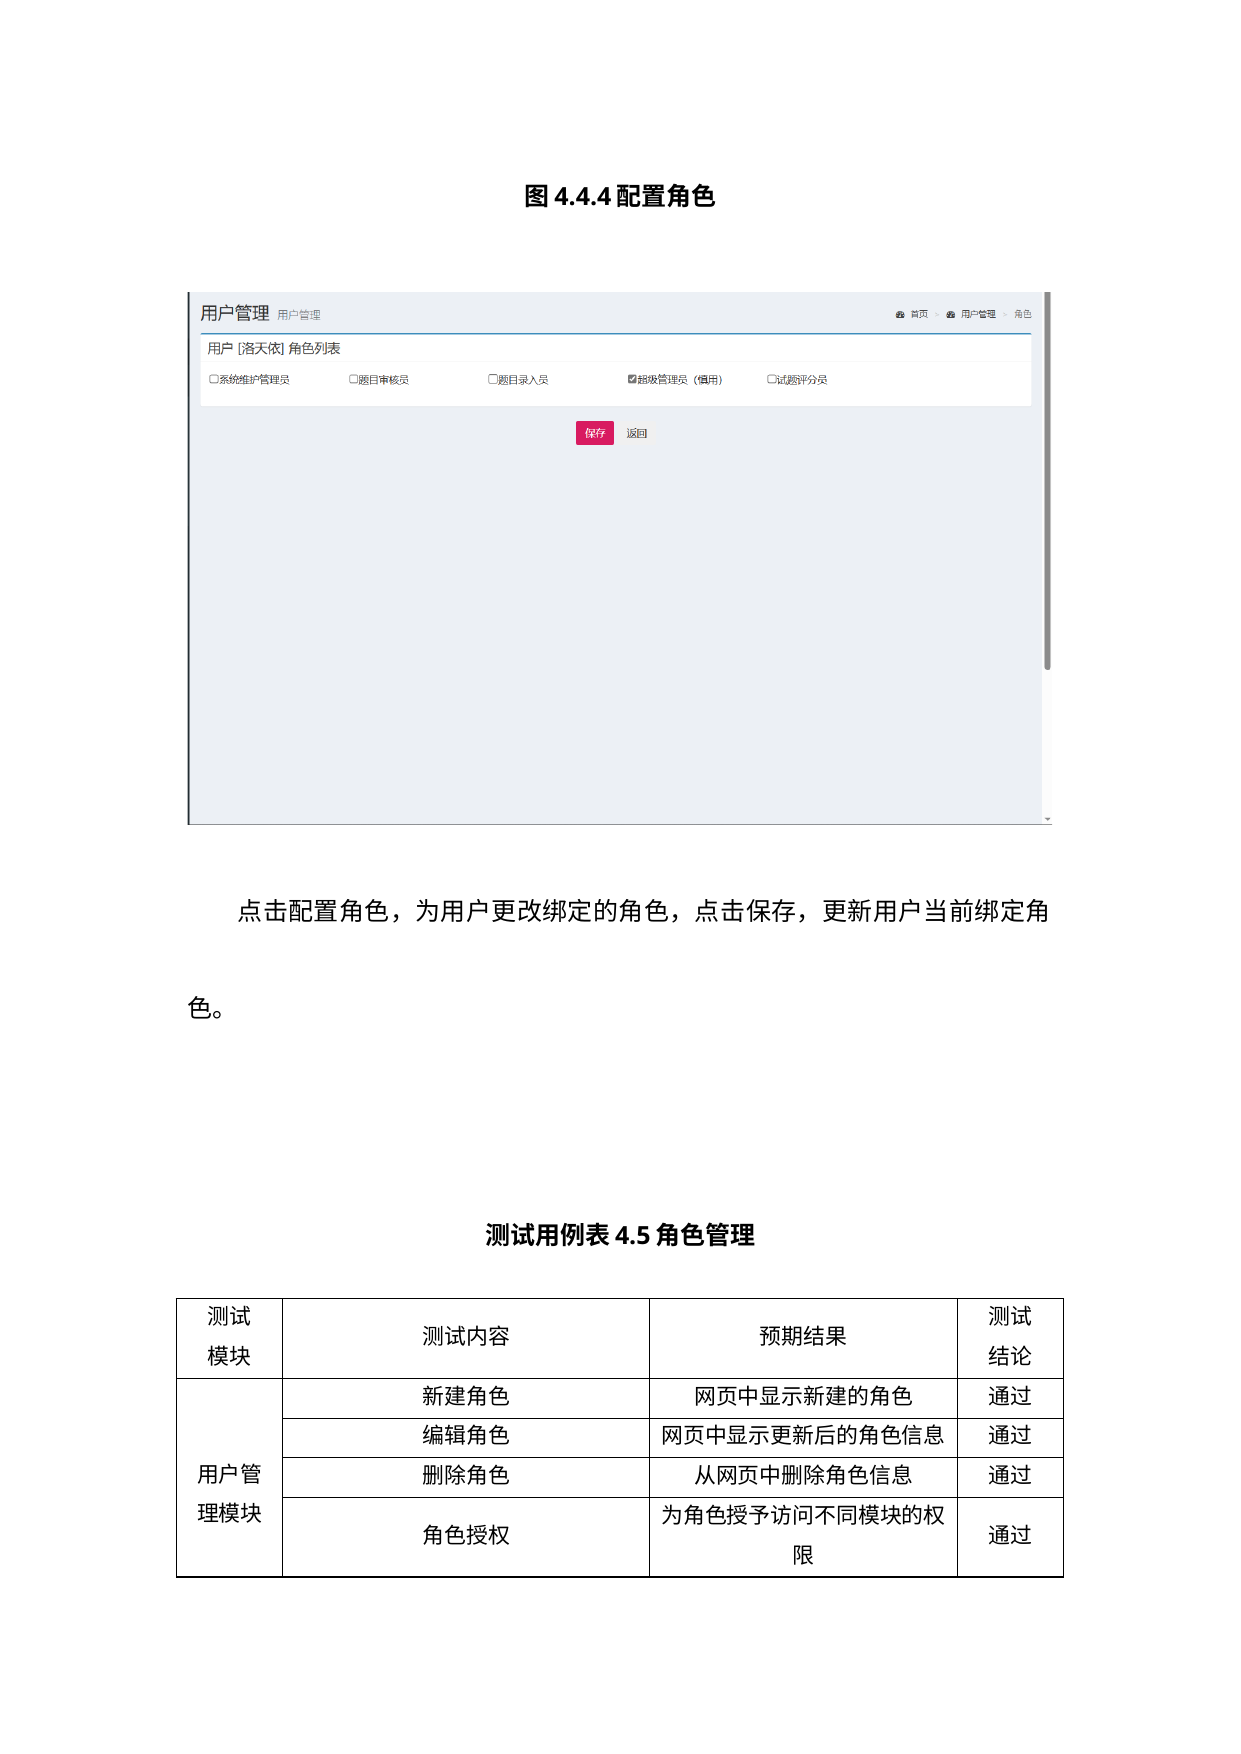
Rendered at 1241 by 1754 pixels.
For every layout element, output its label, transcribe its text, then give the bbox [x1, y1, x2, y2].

table_cell 网页中显示更新后的角色信息 [650, 1419, 957, 1457]
table_header 测试 模块 [177, 1299, 282, 1378]
table_header 测试 结论 [958, 1299, 1063, 1378]
table_cell 通过 [958, 1458, 1063, 1497]
table_cell 新建角色 [283, 1379, 649, 1417]
table_cell 为角色授予访问不同模块的权限 [650, 1498, 957, 1576]
table_cell 编辑角色 [283, 1419, 649, 1457]
table_cell 删除角色 [283, 1458, 649, 1497]
table_cell 通过 [958, 1498, 1063, 1576]
table_cell 从网页中删除角色信息 [650, 1458, 957, 1497]
text 点击配置角色，为用户更改绑定的角色，点击保存，更新用户当前绑定角色。 [187, 877, 1053, 1039]
table_cell 角色授权 [283, 1498, 649, 1576]
table_header 测试内容 [283, 1299, 649, 1378]
table_cell 网页中显示新建的角色 [650, 1379, 957, 1417]
table_cell 通过 [958, 1379, 1063, 1417]
table_cell 用户管理模块 [177, 1379, 282, 1576]
text 图4.4.4配置角色 [187, 162, 1053, 227]
picture [187, 292, 1053, 825]
table_cell 通过 [958, 1419, 1063, 1457]
table_header 预期结果 [650, 1299, 957, 1378]
text 测试用例表4.5角色管理 [187, 1201, 1053, 1266]
